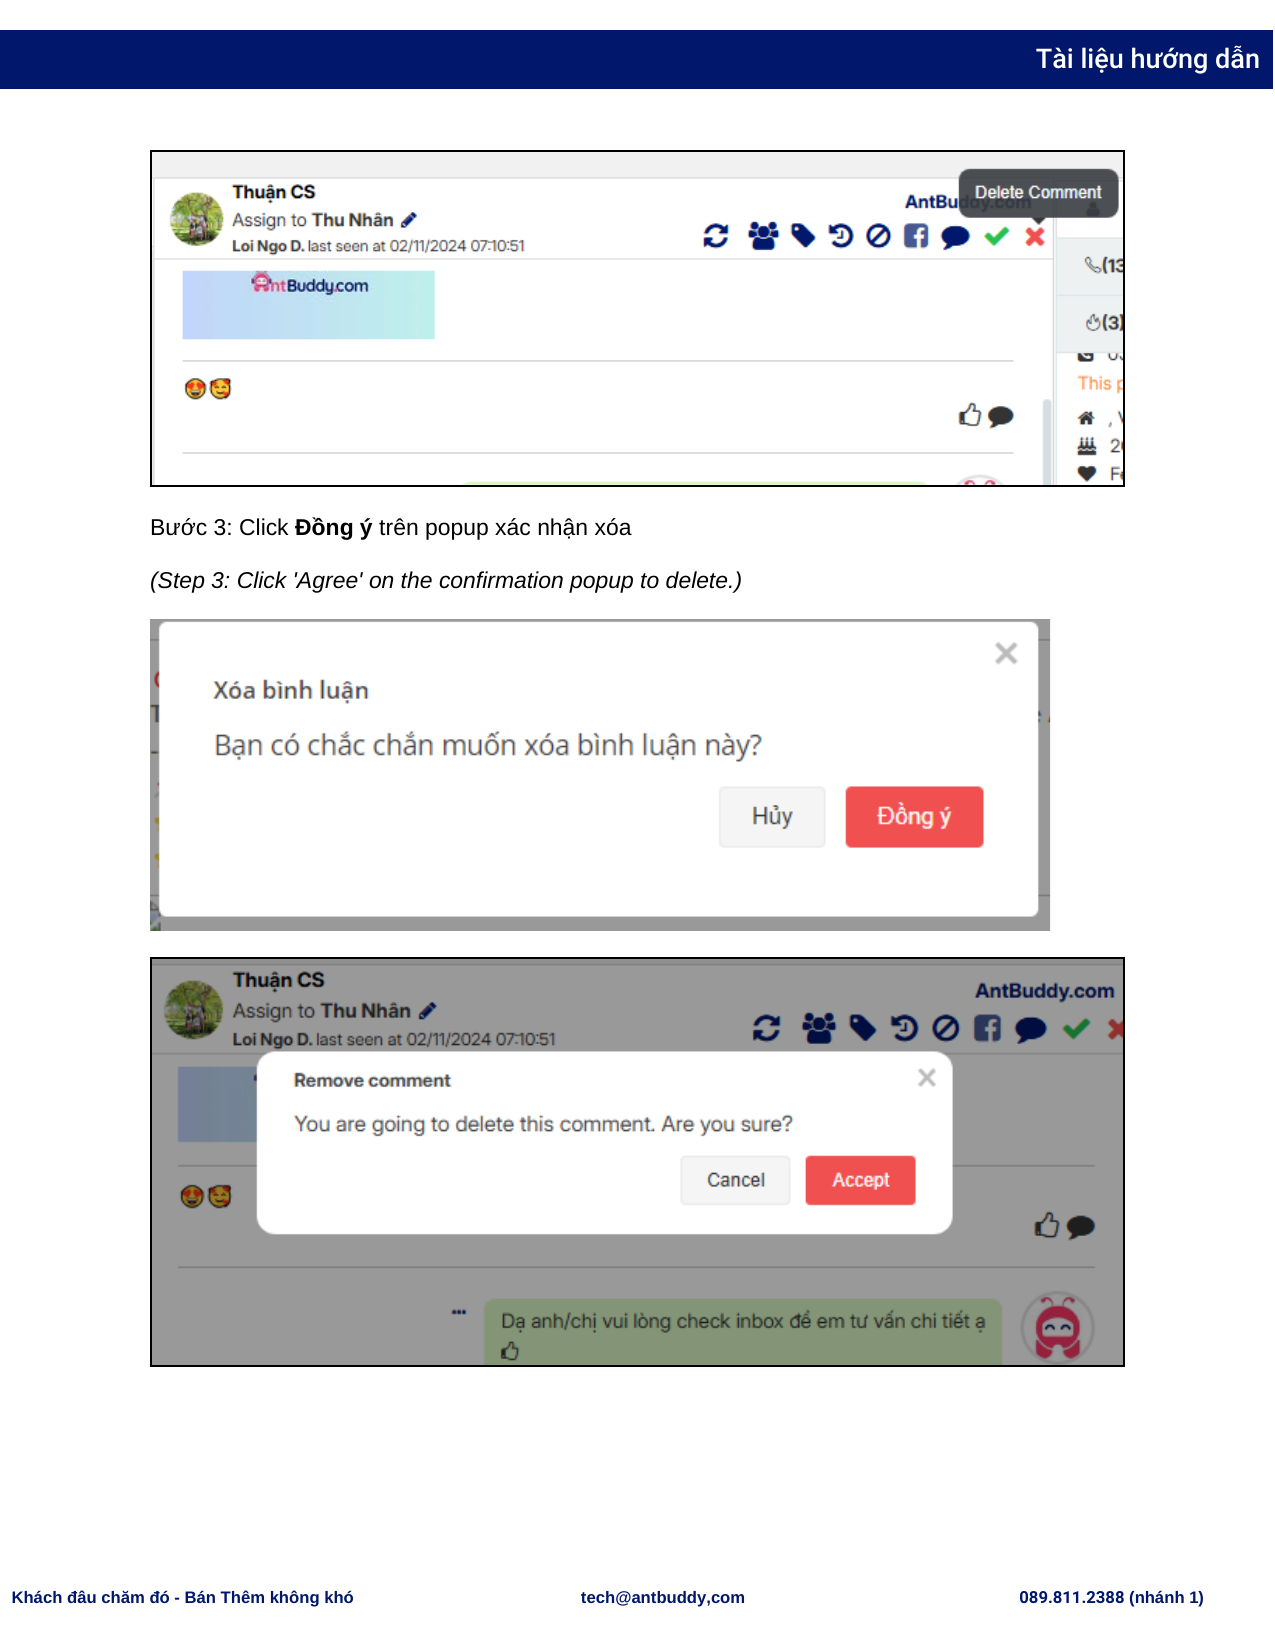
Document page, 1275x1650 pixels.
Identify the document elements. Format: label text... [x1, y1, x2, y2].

text Bước 3: Click Đồng ý trên popup xác nhận xóa [150, 514, 1125, 540]
picture [152, 152, 1123, 485]
picture [152, 959, 1123, 1365]
picture [150, 619, 1050, 931]
text (Step 3: Click 'Agree' on the confirmation popup to delete.) [150, 567, 1125, 593]
